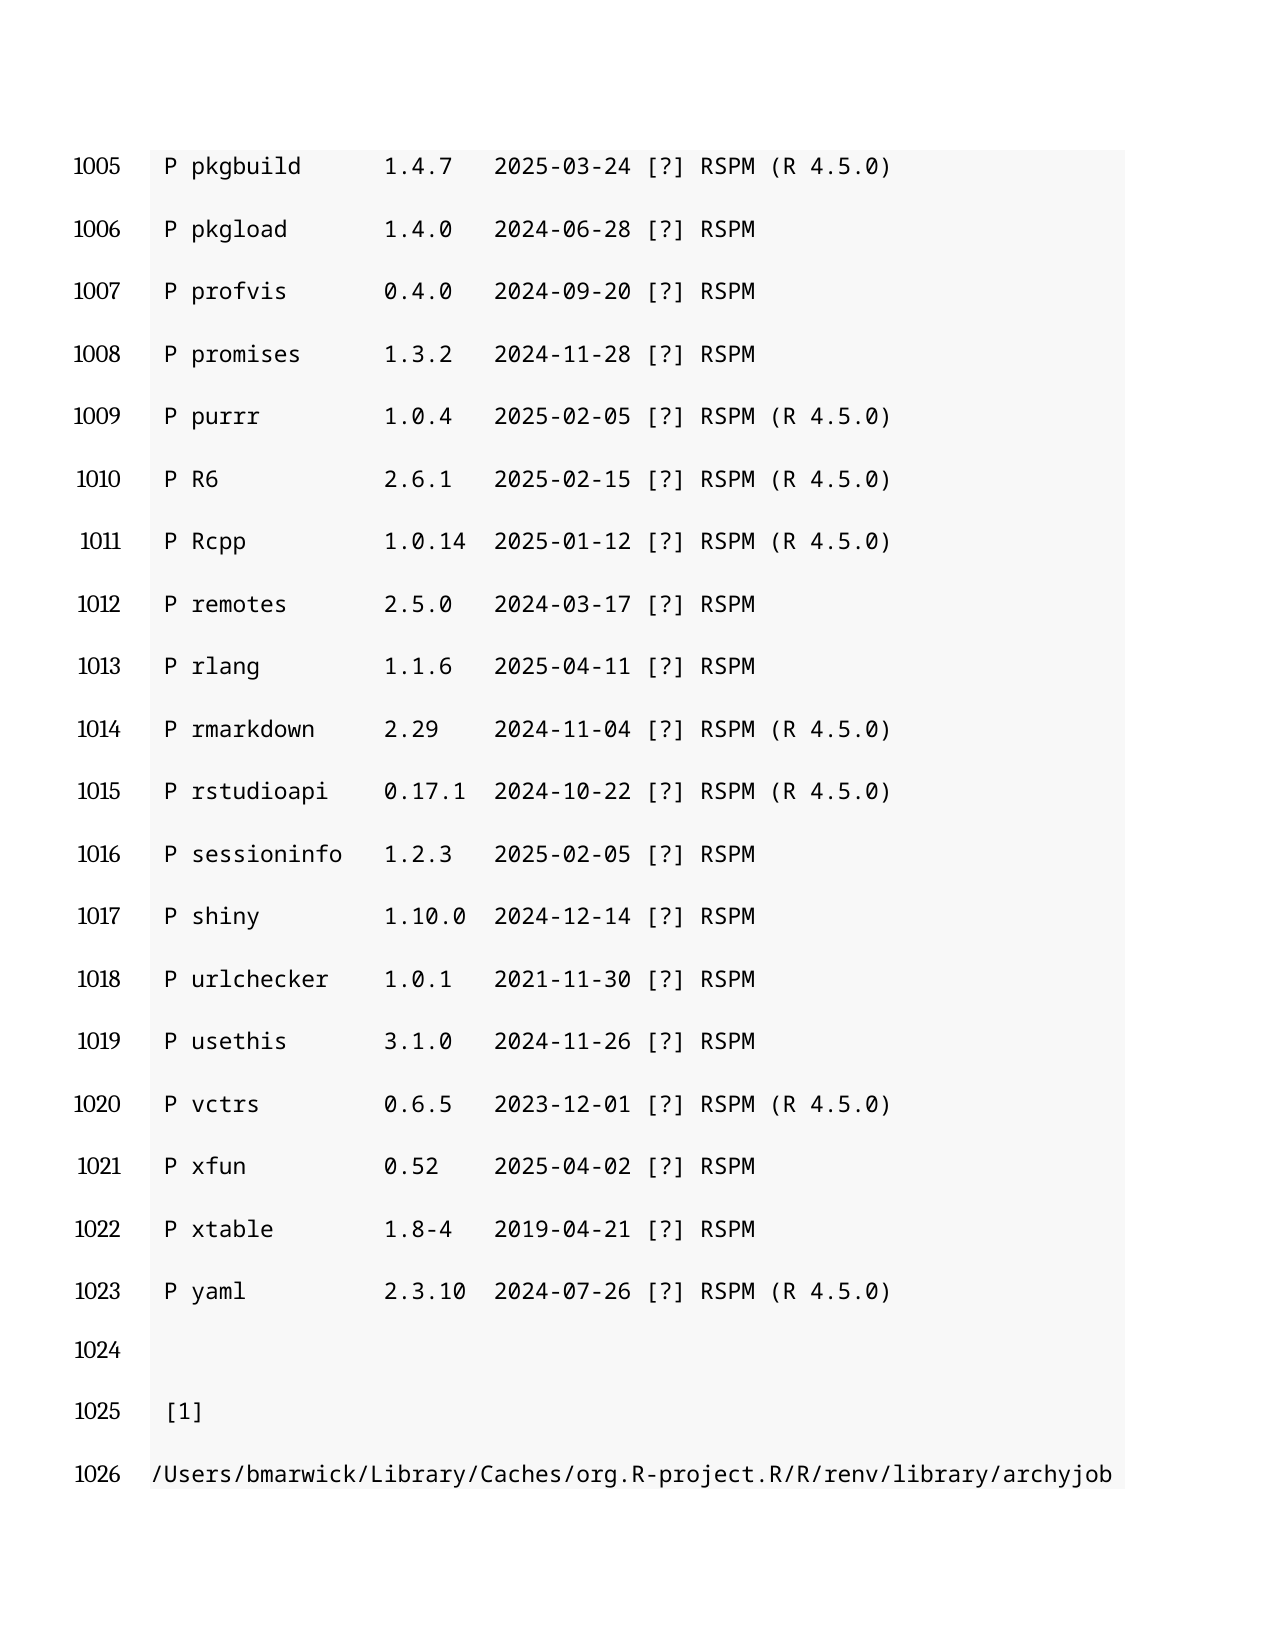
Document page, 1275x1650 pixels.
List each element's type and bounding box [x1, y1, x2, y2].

text [150, 150, 1125, 1489]
